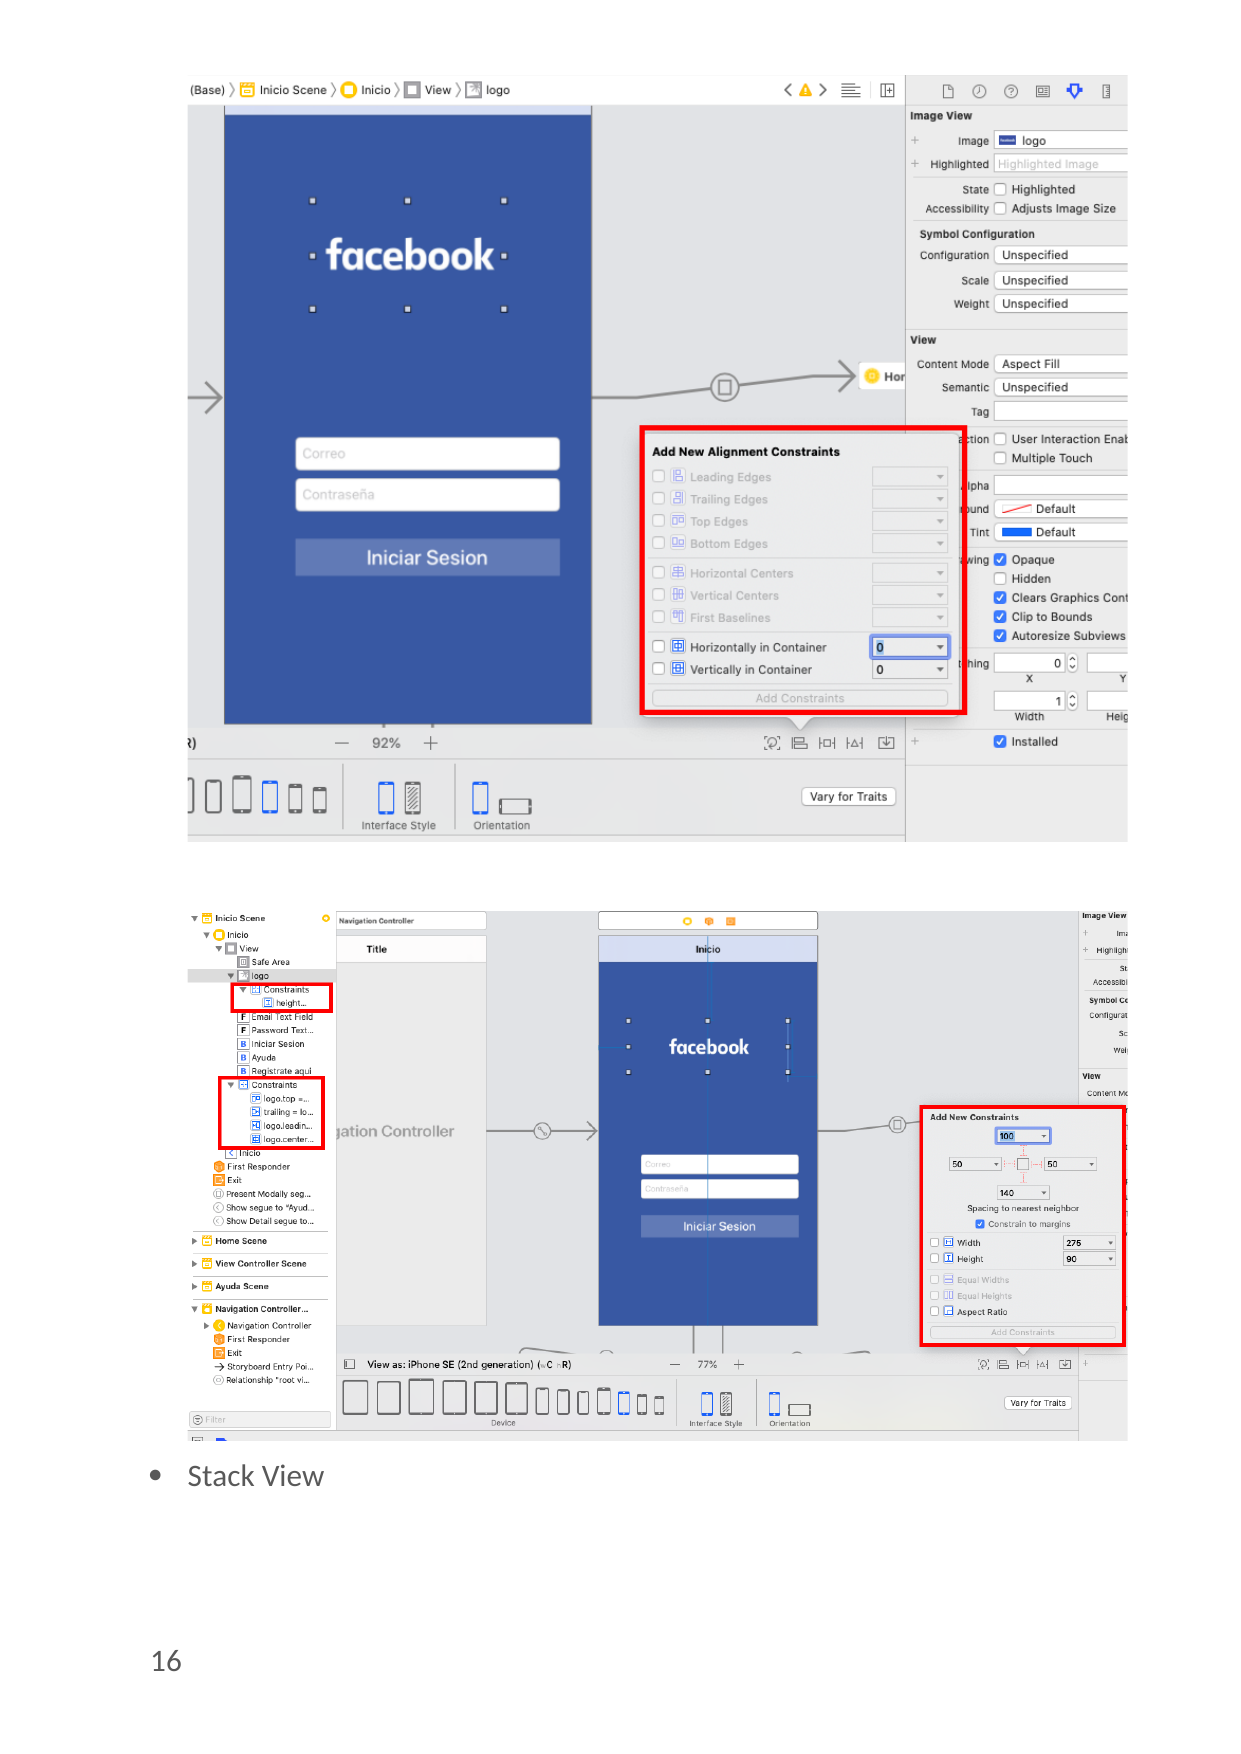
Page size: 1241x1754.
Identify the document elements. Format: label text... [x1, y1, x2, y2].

picture [187, 75, 1128, 842]
picture [187, 911, 1128, 1441]
list Stack View [150, 1456, 1090, 1494]
